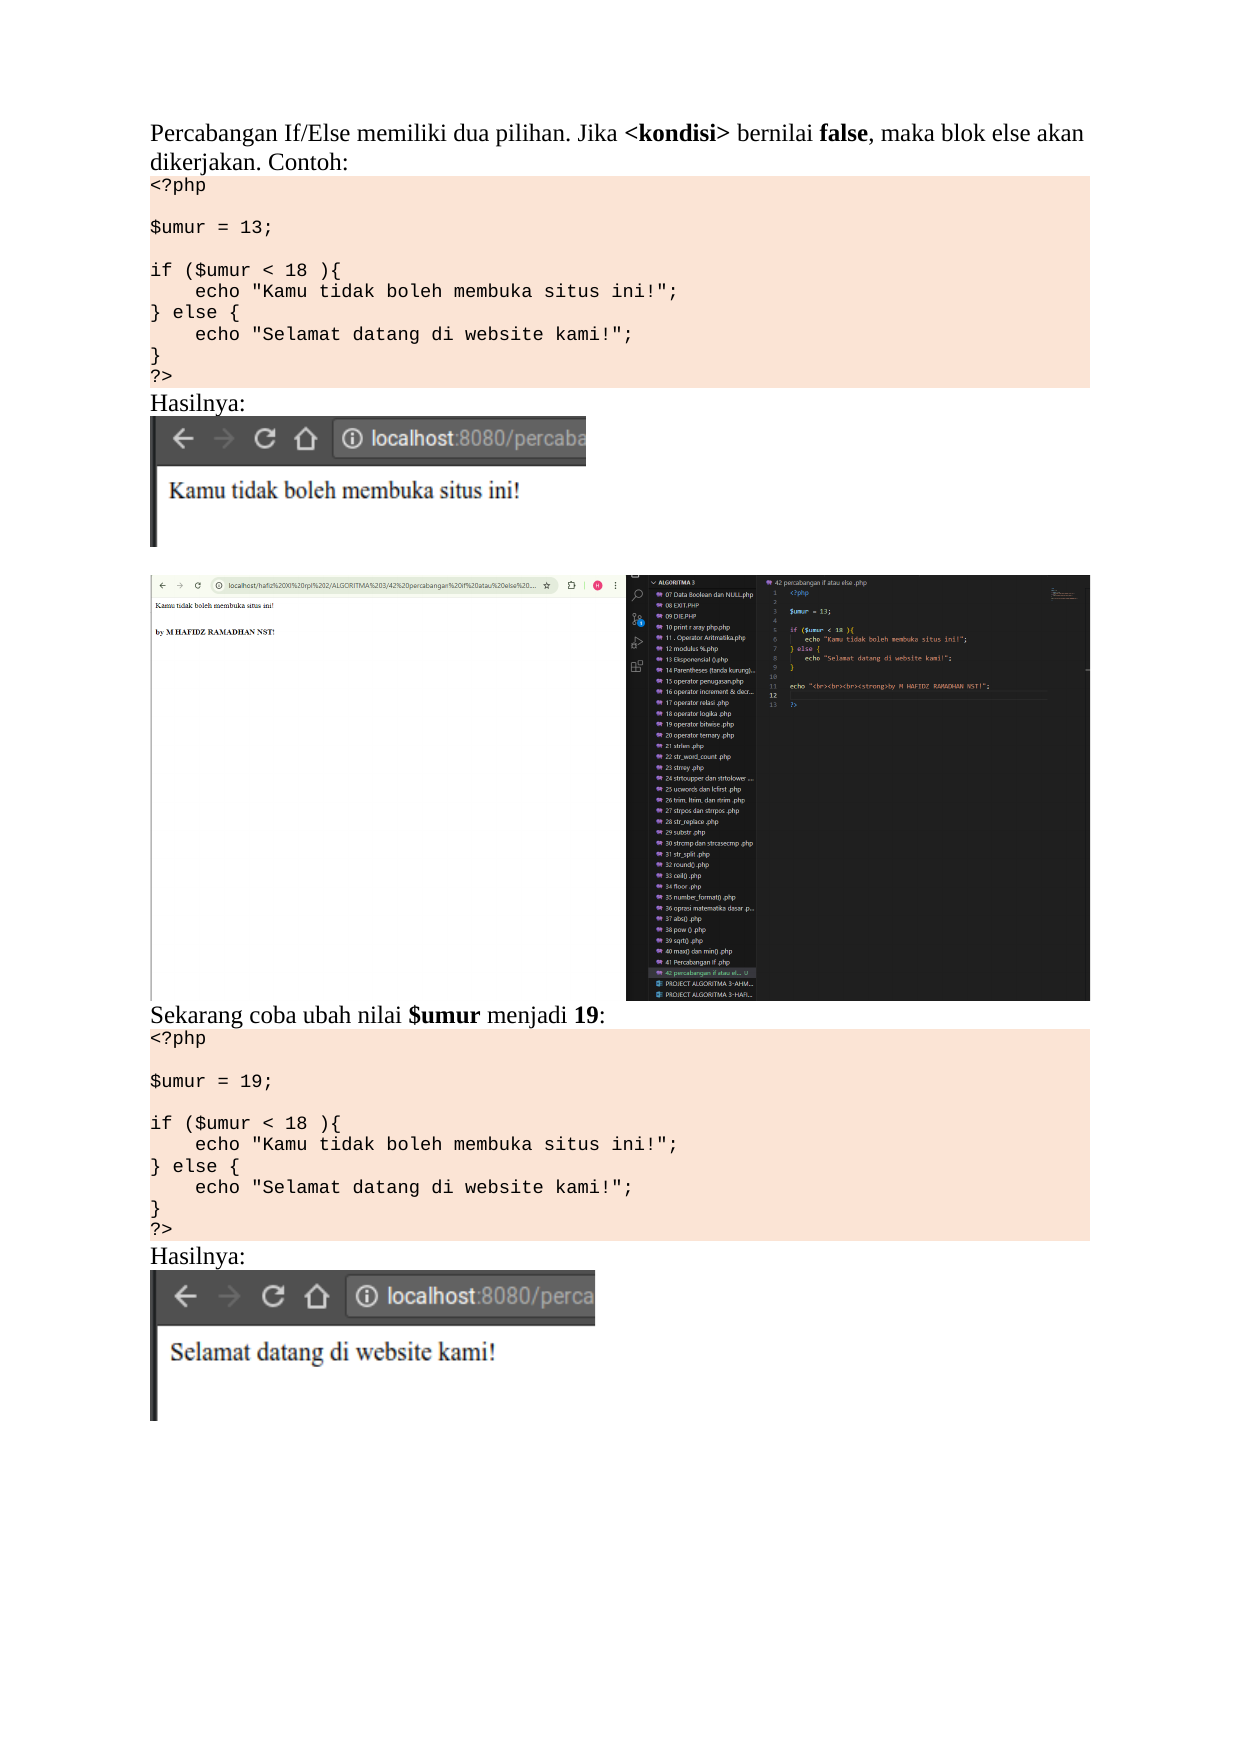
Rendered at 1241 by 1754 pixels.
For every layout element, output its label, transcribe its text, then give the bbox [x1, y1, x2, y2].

text $umur = 13; [150, 218, 1090, 239]
text Sekarang coba ubah nilai $umur menjadi 19: [150, 1001, 1090, 1029]
text } [150, 346, 1090, 367]
text <?php [150, 1029, 1090, 1050]
text echo "Kamu tidak boleh membuka situs ini!"; [150, 1135, 1090, 1156]
picture [150, 1270, 596, 1421]
text echo "Selamat datang di website kami!"; [150, 1178, 1090, 1199]
text if ($umur < 18 ){ [150, 261, 1090, 282]
picture [150, 416, 586, 547]
text } else { [150, 1156, 1090, 1178]
text } [150, 1199, 1090, 1220]
text ?> [150, 367, 1090, 388]
text } else { [150, 303, 1090, 324]
text Hasilnya: [150, 388, 1090, 417]
text $umur = 19; [150, 1071, 1090, 1093]
text if ($umur < 18 ){ [150, 1114, 1090, 1135]
text <?php [150, 176, 1090, 197]
text echo "Kamu tidak boleh membuka situs ini!"; [150, 282, 1090, 303]
text Hasilnya: [150, 1241, 1090, 1270]
text Percabangan If/Else memiliki dua pilihan. Jika <kondisi> bernilai false, maka blok else akan dikerjakan. Contoh: [150, 118, 1090, 176]
text ?> [150, 1220, 1090, 1241]
picture [150, 575, 1091, 1001]
text echo "Selamat datang di website kami!"; [150, 324, 1090, 346]
